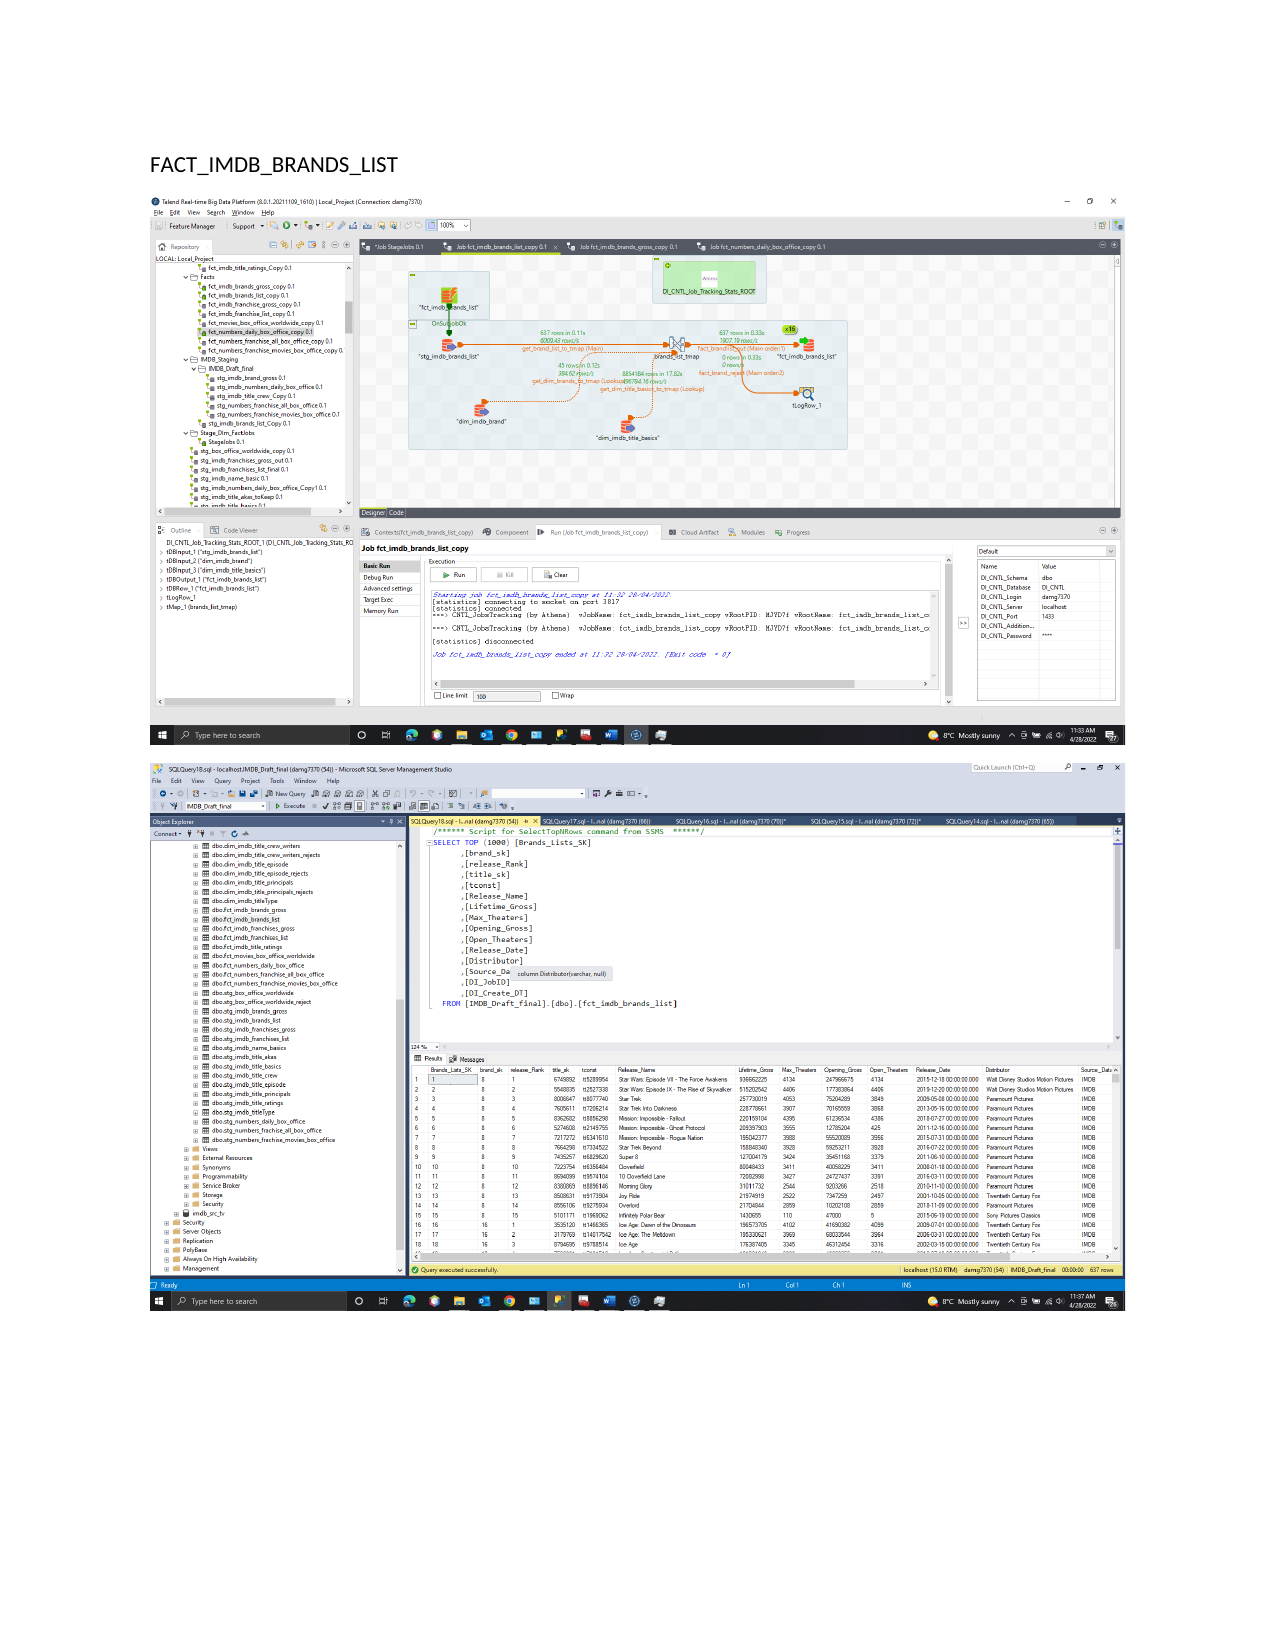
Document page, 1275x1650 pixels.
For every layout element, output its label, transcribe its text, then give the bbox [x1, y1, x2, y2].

text FACT_IMDB_BRANDS_LIST [150, 150, 1125, 178]
picture [150, 763, 1125, 1311]
picture [150, 196, 1125, 745]
